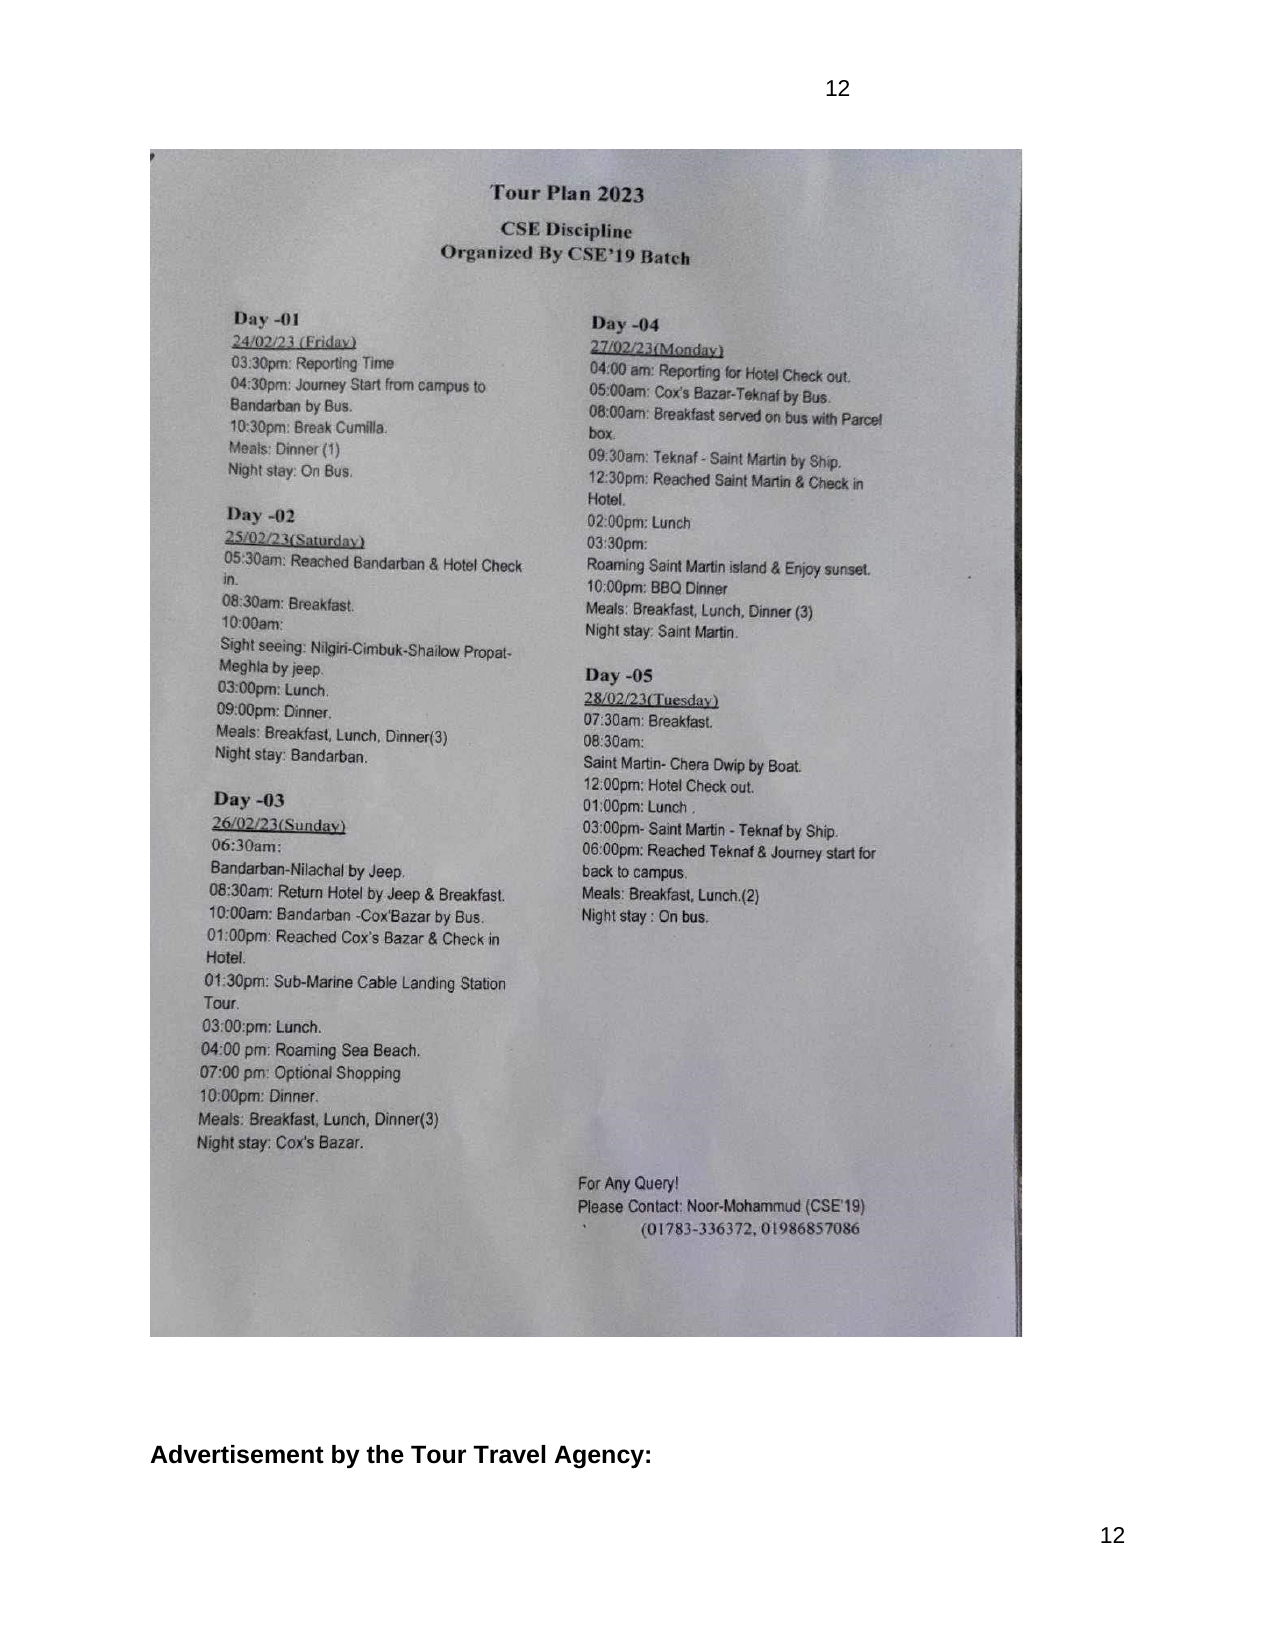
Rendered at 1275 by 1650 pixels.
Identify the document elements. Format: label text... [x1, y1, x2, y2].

picture [150, 149, 1023, 1337]
text Advertisement by the Tour Travel Agency: [150, 1440, 1125, 1469]
